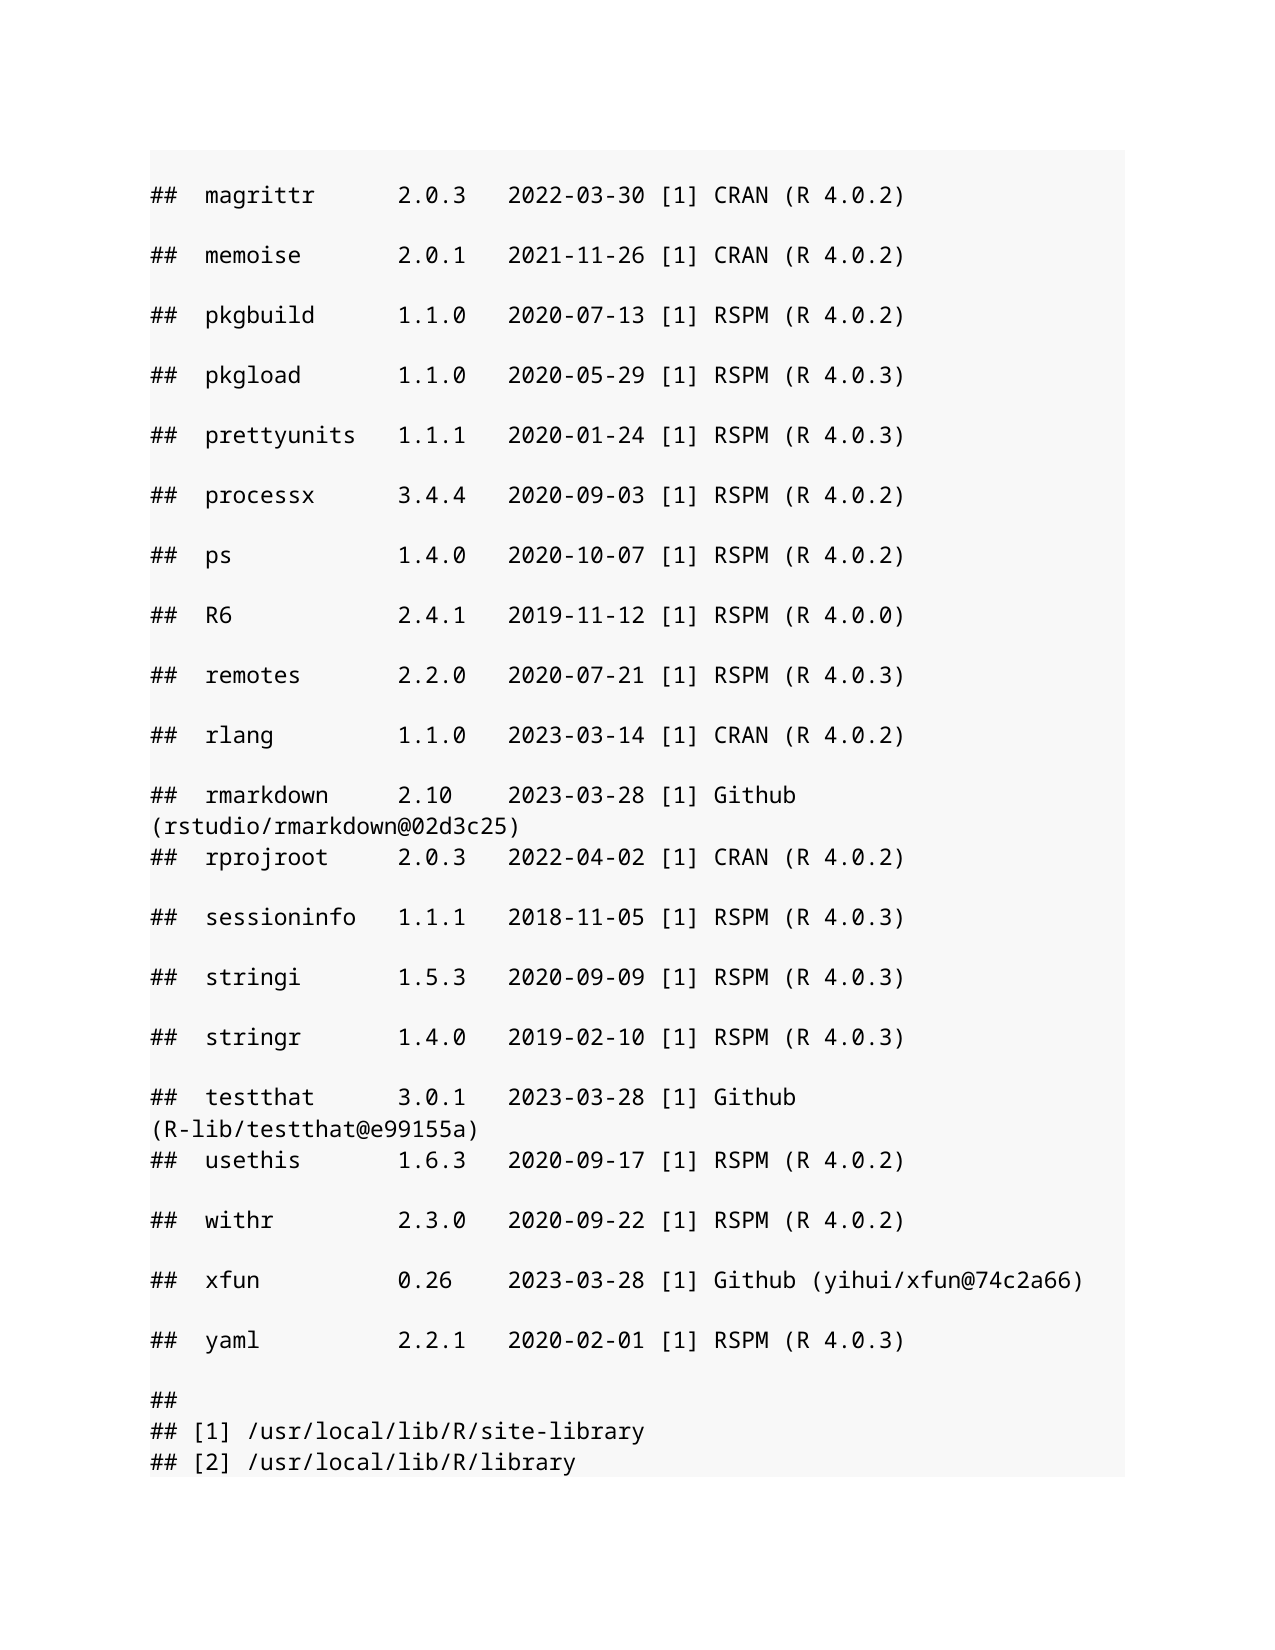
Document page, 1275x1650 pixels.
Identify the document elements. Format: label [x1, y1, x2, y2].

text [150, 150, 1125, 1477]
